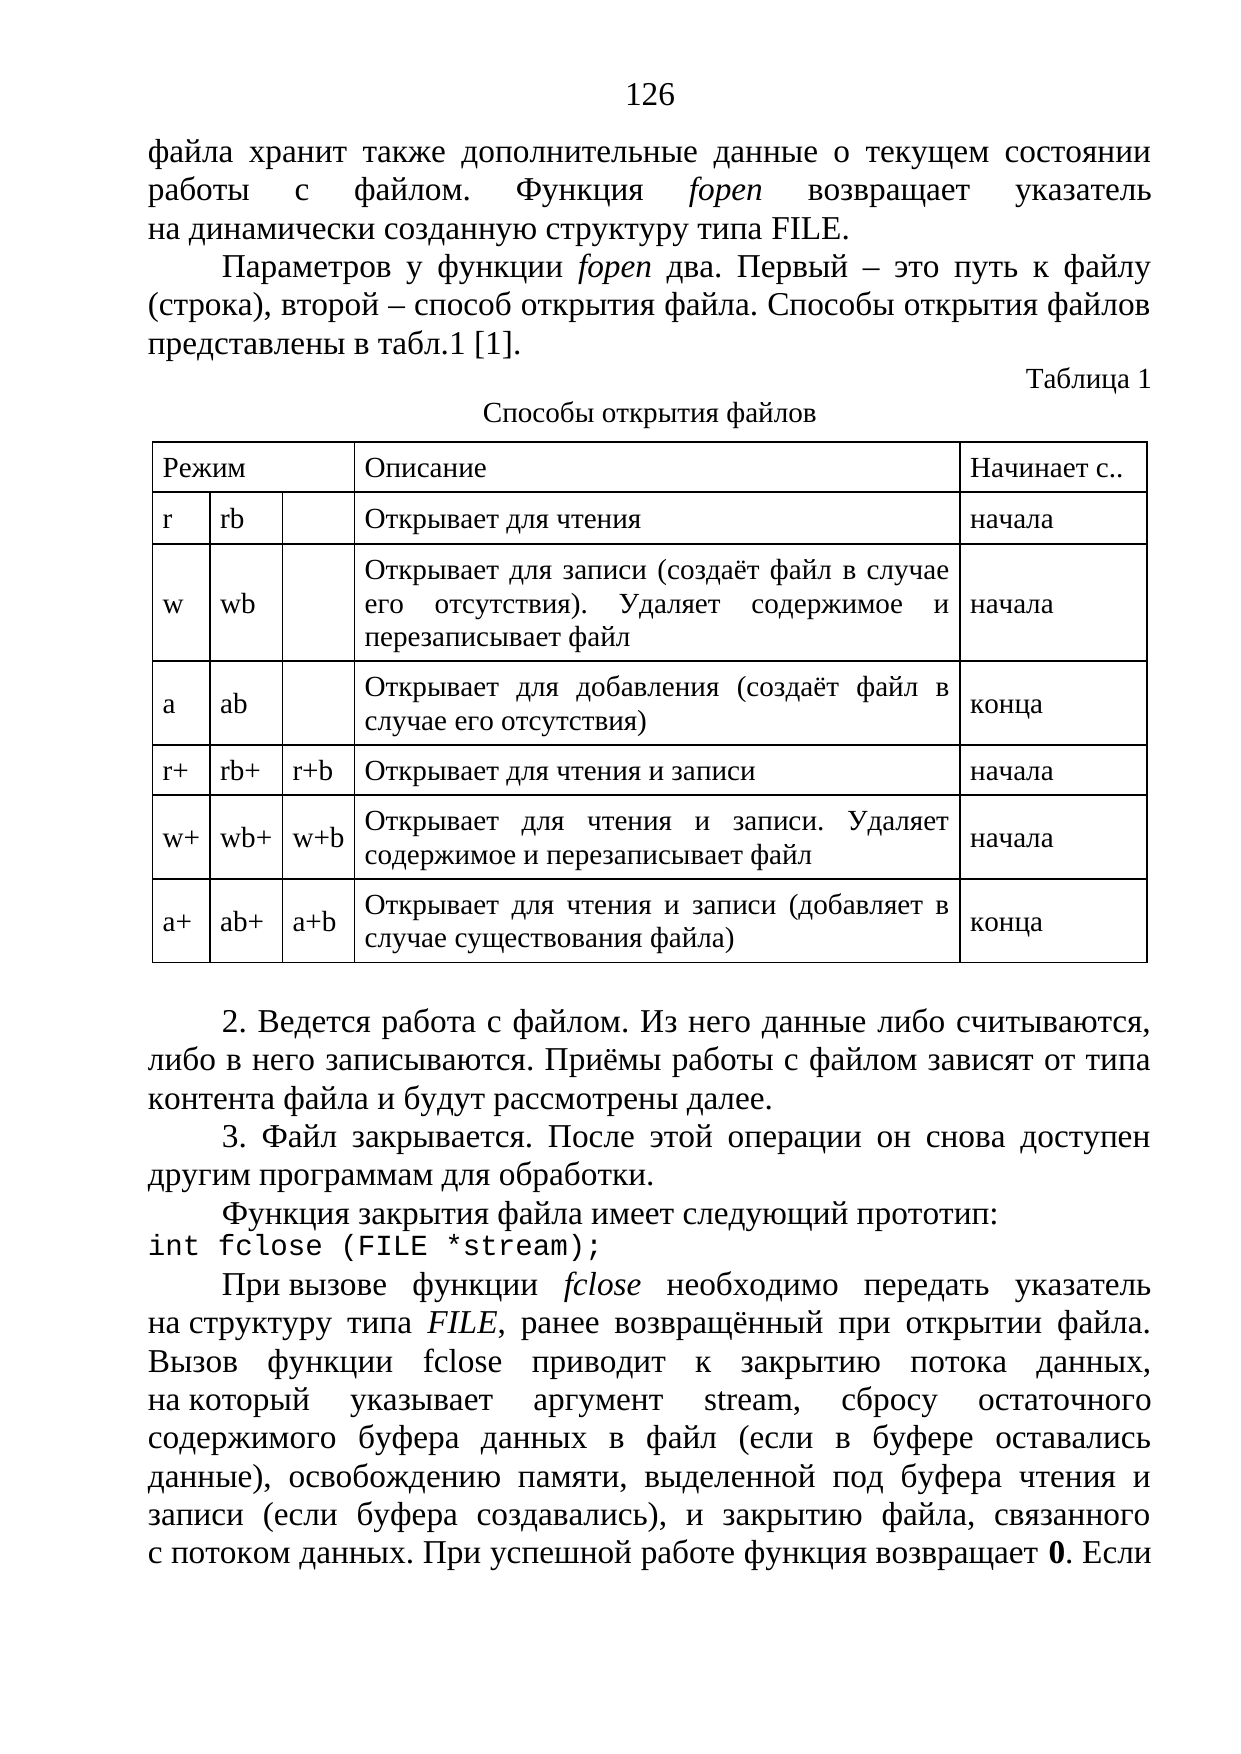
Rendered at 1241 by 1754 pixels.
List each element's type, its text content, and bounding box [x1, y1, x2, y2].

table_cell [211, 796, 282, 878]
text int fclose (FILE *stream); [148, 1231, 1152, 1264]
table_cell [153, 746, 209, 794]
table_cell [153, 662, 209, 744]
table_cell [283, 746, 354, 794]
text 2. Ведется работа с файлом. Из него данные либо считываются, либо в него записываются. Приёмы работы с файлом зависят от типа контента файла и будут рассмотрены далее. [148, 1001, 1152, 1116]
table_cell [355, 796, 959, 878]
text Функция закрытия файла имеет следующий прототип: [148, 1193, 1152, 1231]
text Параметров у функции fopen два. Первый – это путь к файлу (строка), второй – способ открытия файла. Способы открытия файлов представлены в табл.1 [1]. [148, 246, 1152, 361]
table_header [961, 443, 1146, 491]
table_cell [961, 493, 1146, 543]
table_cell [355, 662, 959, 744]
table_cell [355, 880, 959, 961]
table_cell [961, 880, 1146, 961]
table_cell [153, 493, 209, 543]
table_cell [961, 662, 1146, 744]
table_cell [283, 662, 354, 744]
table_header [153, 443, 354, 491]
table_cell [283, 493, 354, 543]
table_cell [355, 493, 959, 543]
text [148, 131, 1152, 246]
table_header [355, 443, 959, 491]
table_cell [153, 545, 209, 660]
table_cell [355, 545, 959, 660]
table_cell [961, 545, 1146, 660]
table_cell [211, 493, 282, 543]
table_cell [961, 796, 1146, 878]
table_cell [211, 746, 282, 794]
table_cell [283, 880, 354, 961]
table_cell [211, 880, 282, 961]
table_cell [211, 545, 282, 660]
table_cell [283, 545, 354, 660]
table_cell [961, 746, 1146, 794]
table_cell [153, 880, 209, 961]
text Таблица 1 [148, 361, 1152, 395]
text Способы открытия файлов [148, 395, 1152, 428]
text 3. Файл закрывается. После этой операции он снова доступен другим программам для обработки. [148, 1116, 1152, 1193]
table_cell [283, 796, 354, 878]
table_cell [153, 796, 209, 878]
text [148, 1264, 1152, 1571]
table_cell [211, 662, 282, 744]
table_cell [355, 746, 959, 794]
